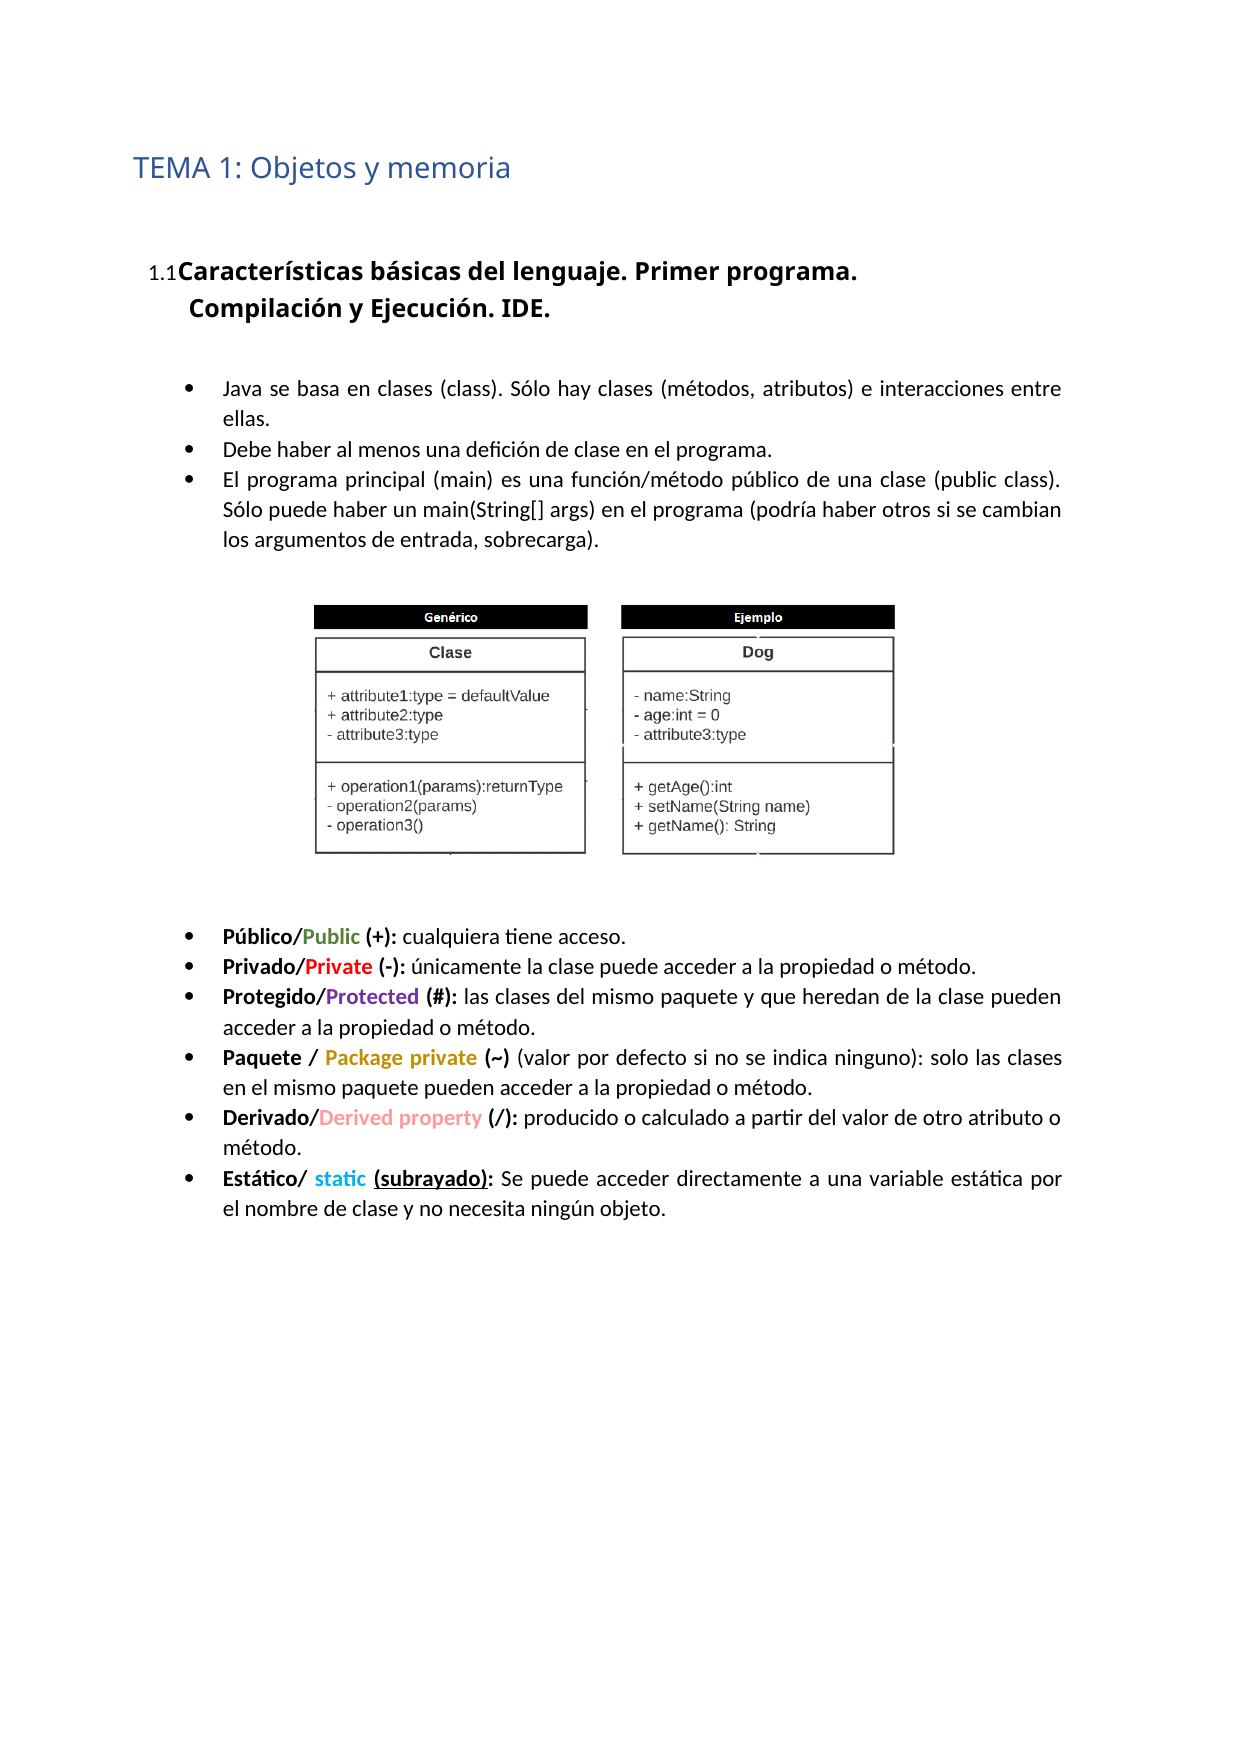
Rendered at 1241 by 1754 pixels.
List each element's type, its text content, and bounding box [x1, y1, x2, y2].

list Privado/Private (-): únicamente la clase puede acceder a la propiedad o método. [185, 952, 1063, 980]
list Estático/ static (subrayado): Se puede acceder directamente a una variable estática por el nombre de clase y no necesita ningún objeto. [185, 1164, 1063, 1222]
picture [311, 602, 899, 857]
list Paquete / Package private (~) (valor por defecto si no se indica ninguno): solo las clases en el mismo paquete pueden acceder a la propiedad o método. [185, 1043, 1063, 1101]
list Derivado/Derived property (/): producido o calculado a partir del valor de otro atributo o método. [185, 1103, 1063, 1162]
list Público/Public (+): cualquiera tiene acceso. [185, 922, 1063, 950]
list Protegido/Protected (#): las clases del mismo paquete y que heredan de la clase pueden acceder a la propiedad o método. [185, 982, 1063, 1041]
list Java se basa en clases (class). Sólo hay clases (métodos, atributos) e interacciones entre ellas. [185, 374, 1063, 433]
list Debe haber al menos una defición de clase en el programa. [185, 435, 1063, 463]
list El programa principal (main) es una función/método público de una clase (public class). Sólo puede haber un main(String[] args) en el programa (podría haber otros si se cambian los argumentos de entrada, sobrecarga). [185, 465, 1063, 553]
subtitle TEMA 1: Objetos y memoria [133, 148, 1063, 187]
subtitle Características básicas del lenguaje. Primer programa. Compilación y Ejecución. IDE. [148, 254, 1063, 325]
